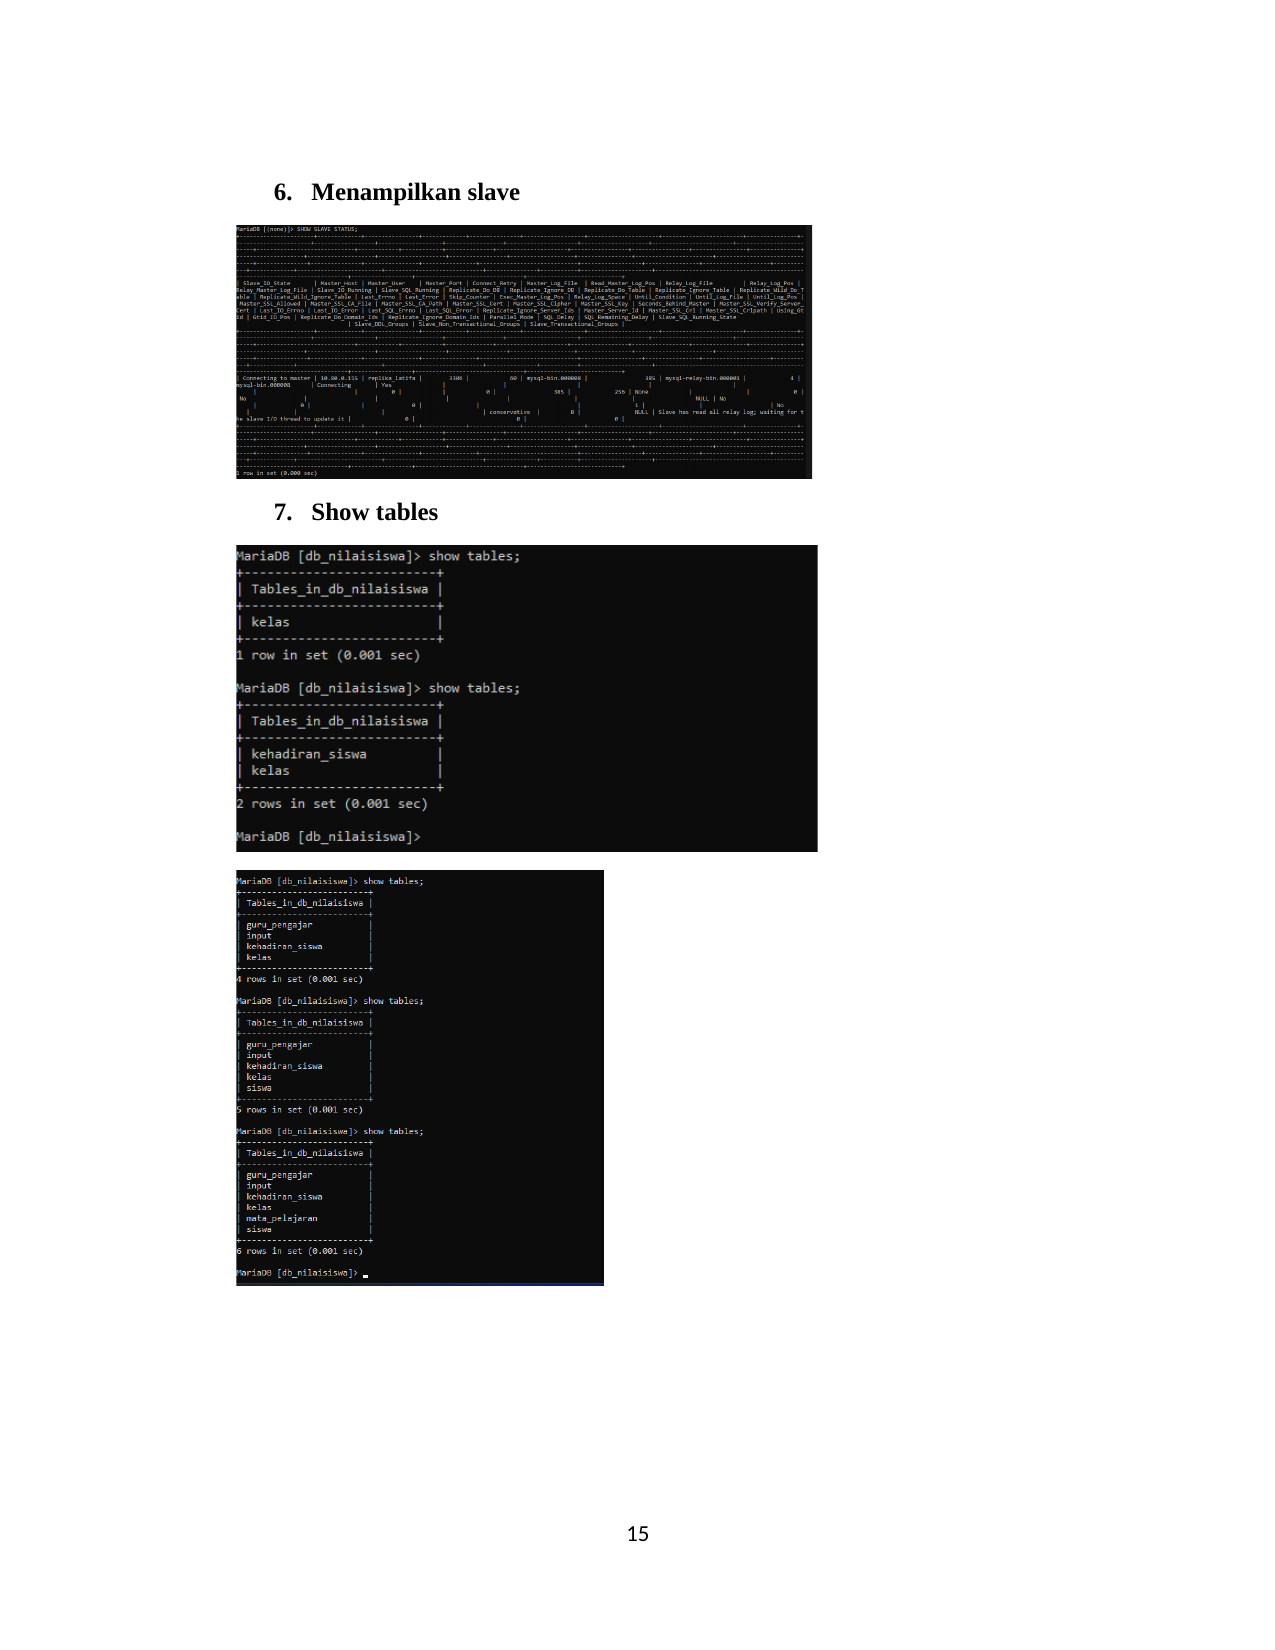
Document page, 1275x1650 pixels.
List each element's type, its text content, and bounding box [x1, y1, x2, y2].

list Show tables [274, 497, 1039, 526]
list Menampilkan slave [274, 177, 1039, 206]
picture [236, 225, 813, 479]
picture [236, 545, 818, 852]
picture [236, 870, 604, 1286]
